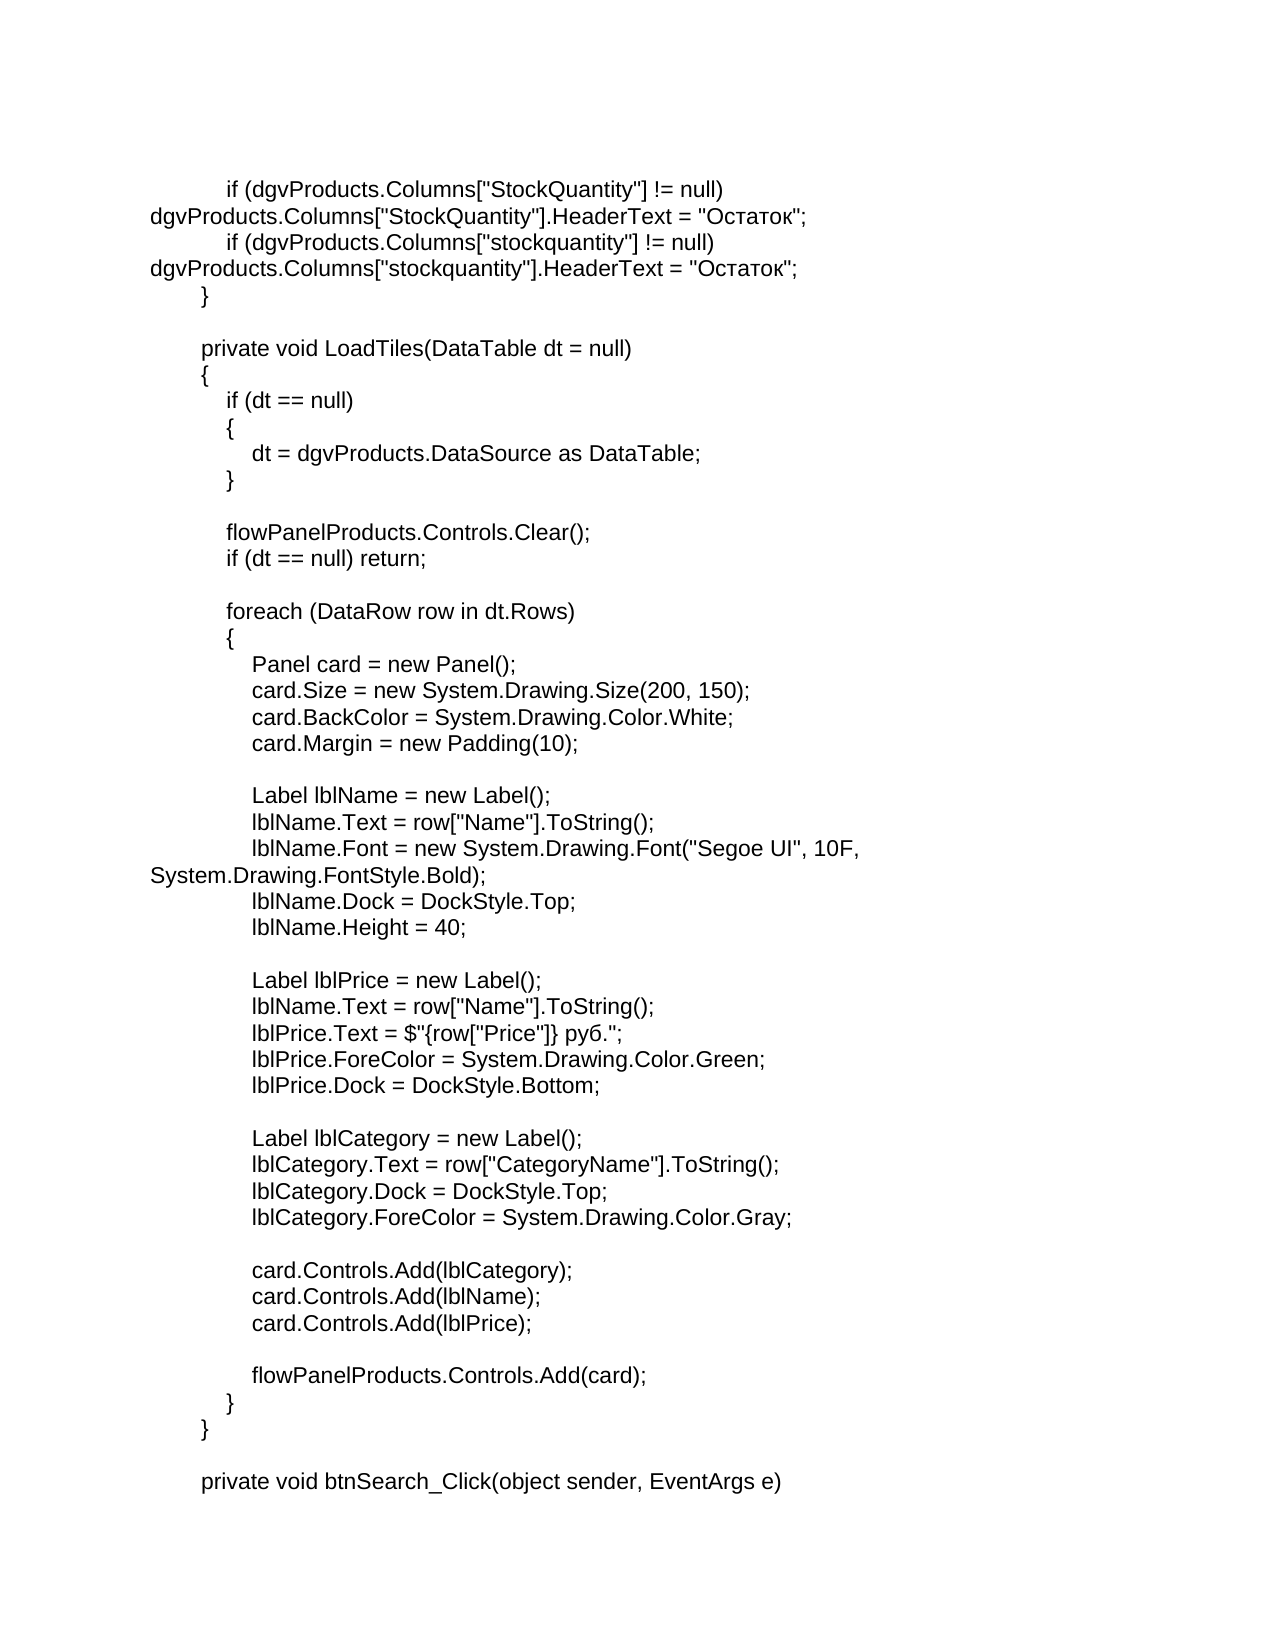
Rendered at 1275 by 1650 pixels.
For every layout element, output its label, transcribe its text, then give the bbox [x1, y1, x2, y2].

text private void btnSearch_Click(object sender, EventArgs e) [150, 1468, 1125, 1494]
text flowPanelProducts.Controls.Clear(); [150, 519, 1125, 545]
text lblPrice.ForeColor = System.Drawing.Color.Green; [150, 1046, 1125, 1072]
text if (dgvProducts.Columns["stockquantity"] != null) dgvProducts.Columns["stockquantity"].HeaderText = "Остаток"; [150, 229, 1125, 282]
text if (dt == null) [150, 387, 1125, 413]
text card.Size = new System.Drawing.Size(200, 150); [150, 677, 1125, 703]
text card.BackColor = System.Drawing.Color.White; [150, 703, 1125, 730]
text { [150, 361, 1125, 387]
text lblCategory.Dock = DockStyle.Top; [150, 1178, 1125, 1204]
text Label lblCategory = new Label(); [150, 1125, 1125, 1151]
text } [150, 1415, 1125, 1441]
text lblName.Height = 40; [150, 914, 1125, 941]
text dt = dgvProducts.DataSource as DataTable; [150, 440, 1125, 466]
text } [150, 466, 1125, 493]
text lblPrice.Text = $"{row["Price"]} руб."; [150, 1020, 1125, 1046]
text } [150, 282, 1125, 308]
text lblCategory.ForeColor = System.Drawing.Color.Gray; [150, 1204, 1125, 1231]
text card.Controls.Add(lblCategory); [150, 1257, 1125, 1283]
text flowPanelProducts.Controls.Add(card); [150, 1362, 1125, 1389]
text lblName.Text = row["Name"].ToString(); [150, 809, 1125, 835]
text lblName.Dock = DockStyle.Top; [150, 888, 1125, 914]
text lblPrice.Dock = DockStyle.Bottom; [150, 1072, 1125, 1099]
text Panel card = new Panel(); [150, 651, 1125, 677]
text card.Margin = new Padding(10); [150, 730, 1125, 756]
text foreach (DataRow row in dt.Rows) [150, 598, 1125, 624]
text if (dgvProducts.Columns["StockQuantity"] != null) dgvProducts.Columns["StockQuantity"].HeaderText = "Остаток"; [150, 176, 1125, 229]
text { [150, 413, 1125, 440]
text card.Controls.Add(lblPrice); [150, 1309, 1125, 1336]
text lblName.Font = new System.Drawing.Font("Segoe UI", 10F, System.Drawing.FontStyle.Bold); [150, 835, 1125, 888]
text if (dt == null) return; [150, 545, 1125, 572]
text } [150, 1389, 1125, 1415]
text { [150, 624, 1125, 651]
text private void LoadTiles(DataTable dt = null) [150, 334, 1125, 361]
text Label lblName = new Label(); [150, 782, 1125, 809]
text lblName.Text = row["Name"].ToString(); [150, 993, 1125, 1020]
text card.Controls.Add(lblName); [150, 1283, 1125, 1309]
text Label lblPrice = new Label(); [150, 967, 1125, 993]
text lblCategory.Text = row["CategoryName"].ToString(); [150, 1151, 1125, 1178]
